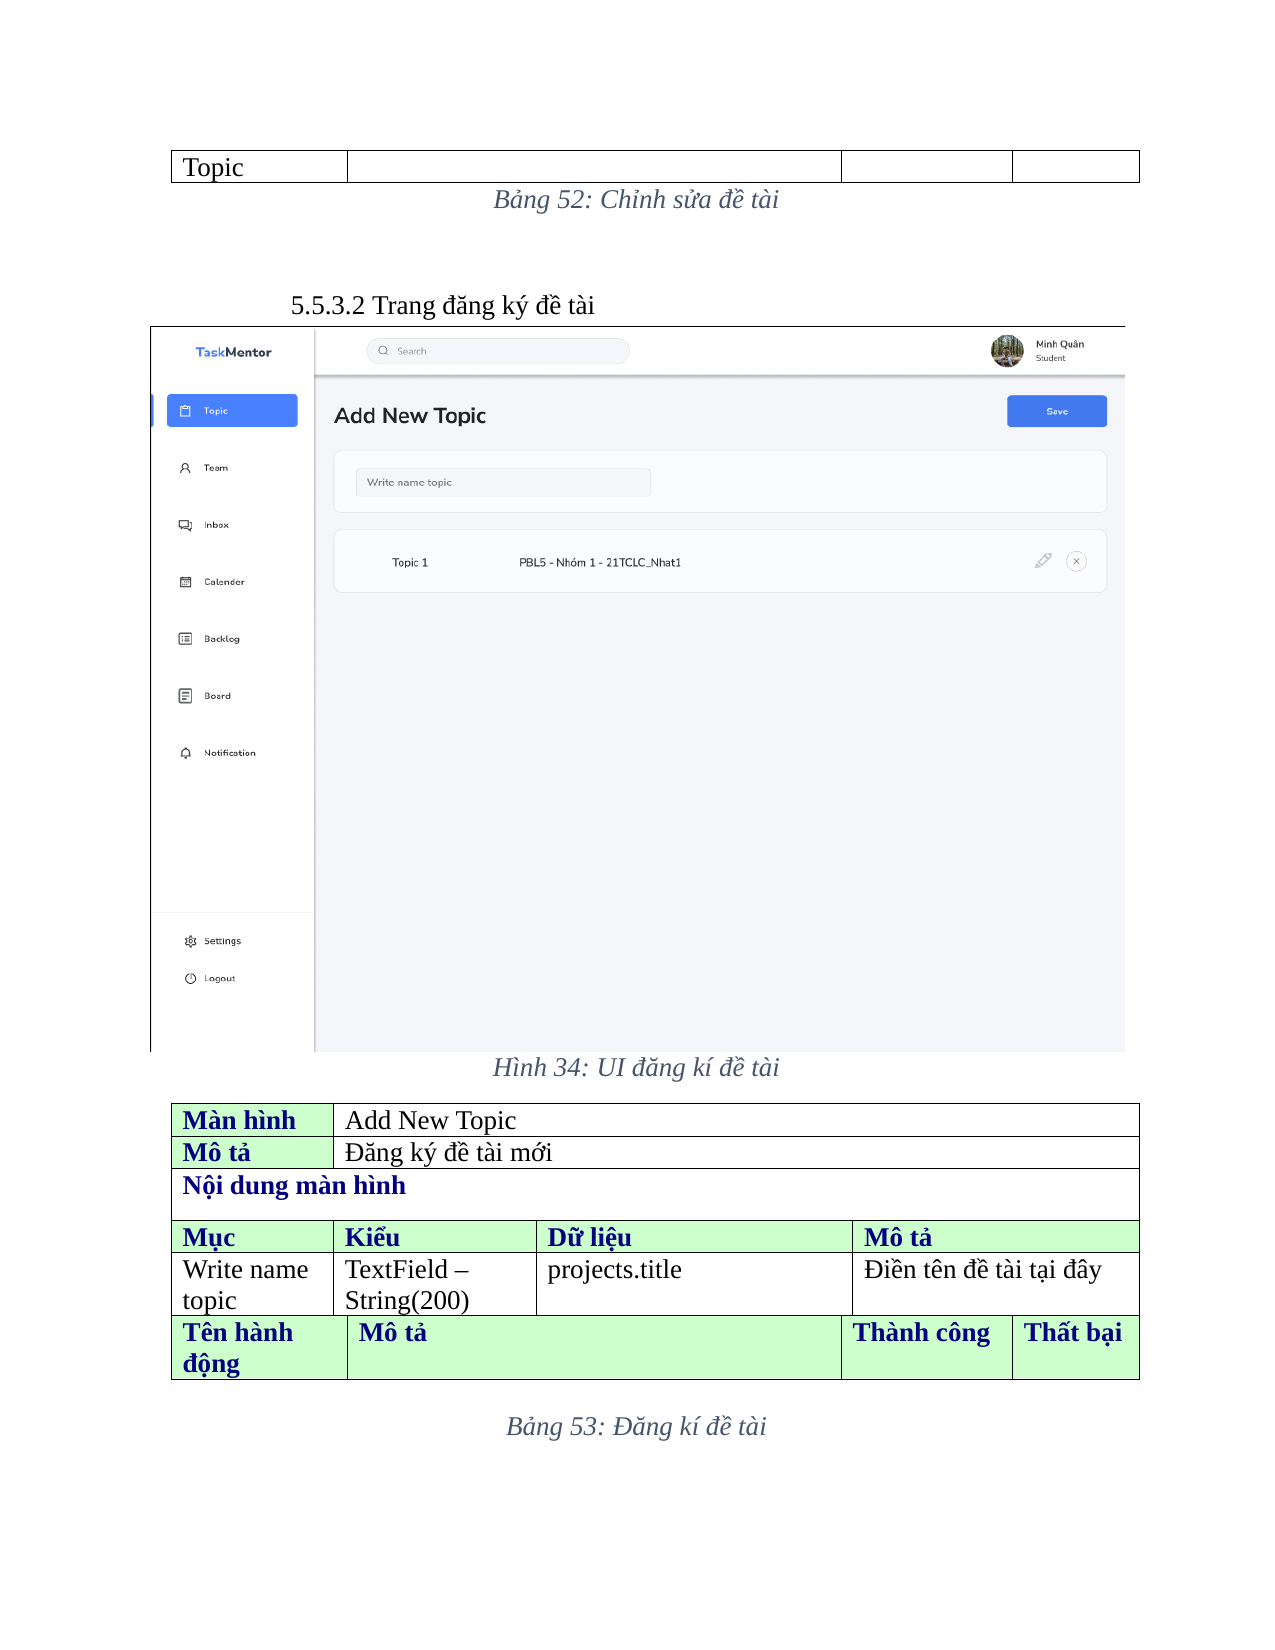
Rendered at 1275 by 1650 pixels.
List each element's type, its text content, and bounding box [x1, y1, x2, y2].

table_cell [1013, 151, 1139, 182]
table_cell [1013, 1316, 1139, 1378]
text 5.5.3.2 Trang đăng ký đề tài [262, 289, 1125, 320]
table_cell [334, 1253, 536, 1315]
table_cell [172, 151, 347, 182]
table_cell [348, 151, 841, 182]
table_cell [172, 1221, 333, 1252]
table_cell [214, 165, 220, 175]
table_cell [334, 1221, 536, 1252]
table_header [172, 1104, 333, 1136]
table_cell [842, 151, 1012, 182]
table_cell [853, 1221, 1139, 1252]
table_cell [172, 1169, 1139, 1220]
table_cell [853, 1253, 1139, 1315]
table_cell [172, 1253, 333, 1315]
picture [150, 326, 1125, 1052]
text Bảng 52: Chỉnh sửa đề tài [150, 183, 1125, 214]
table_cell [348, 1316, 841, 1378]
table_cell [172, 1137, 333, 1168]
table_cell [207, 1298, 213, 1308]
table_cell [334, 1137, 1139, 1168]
text Hình 34: UI đăng kí đề tài [150, 1052, 1125, 1082]
text Bảng 53: Đăng kí đề tài [150, 1410, 1125, 1441]
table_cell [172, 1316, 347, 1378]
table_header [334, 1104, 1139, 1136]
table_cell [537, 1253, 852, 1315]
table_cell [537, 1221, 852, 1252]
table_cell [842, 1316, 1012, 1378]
